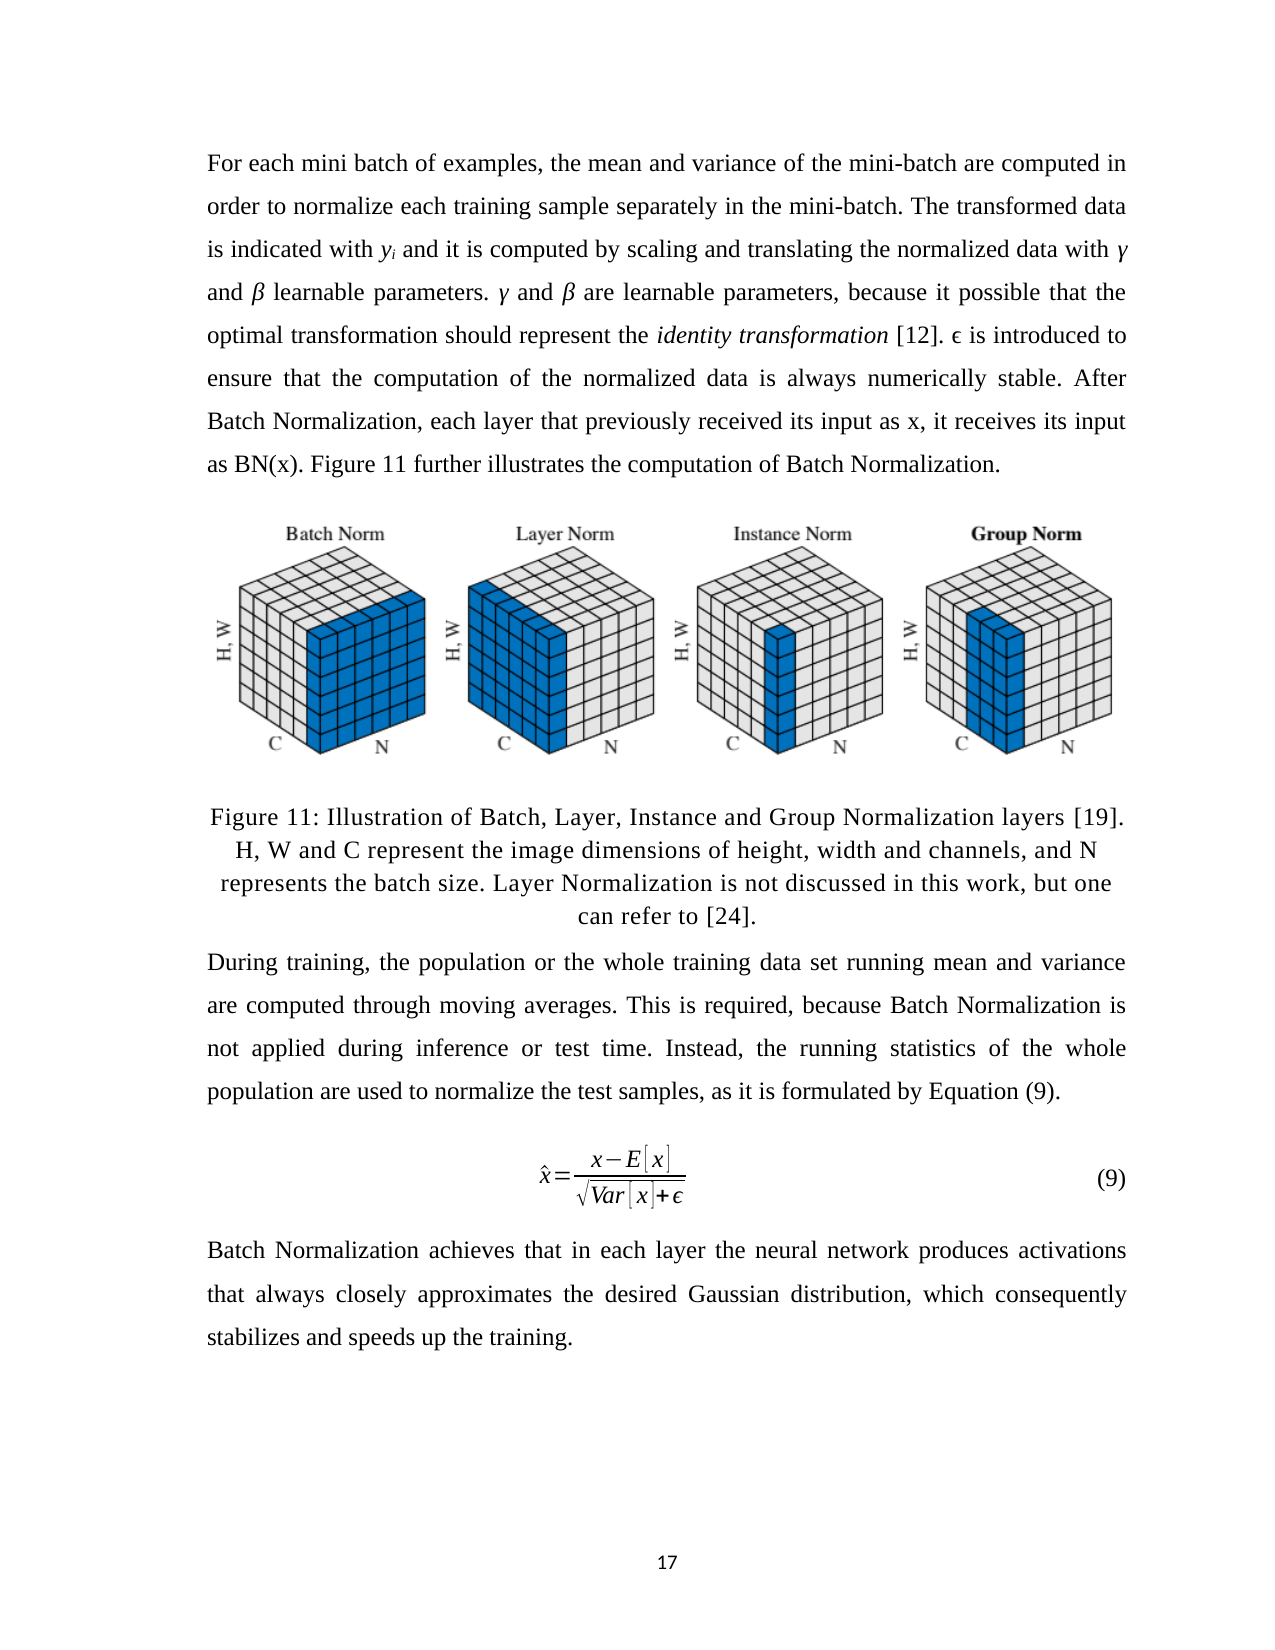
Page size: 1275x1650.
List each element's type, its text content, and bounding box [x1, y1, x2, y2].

text Batch Normalization achieves that in each layer the neural network produces activations that always closely approximates the desired Gaussian distribution, which consequently stabilizes and speeds up the training. [207, 1236, 1127, 1351]
table_header [207, 1132, 1018, 1236]
picture [206, 517, 1128, 777]
text During training, the population or the whole training data set running mean and variance are computed through moving averages. This is required, because Batch Normalization is not applied during inference or test time. Instead, the running statistics of the whole population are used to normalize the test samples, as it is formulated by Equation (9). [207, 947, 1127, 1105]
table_header (9) [1019, 1132, 1137, 1236]
